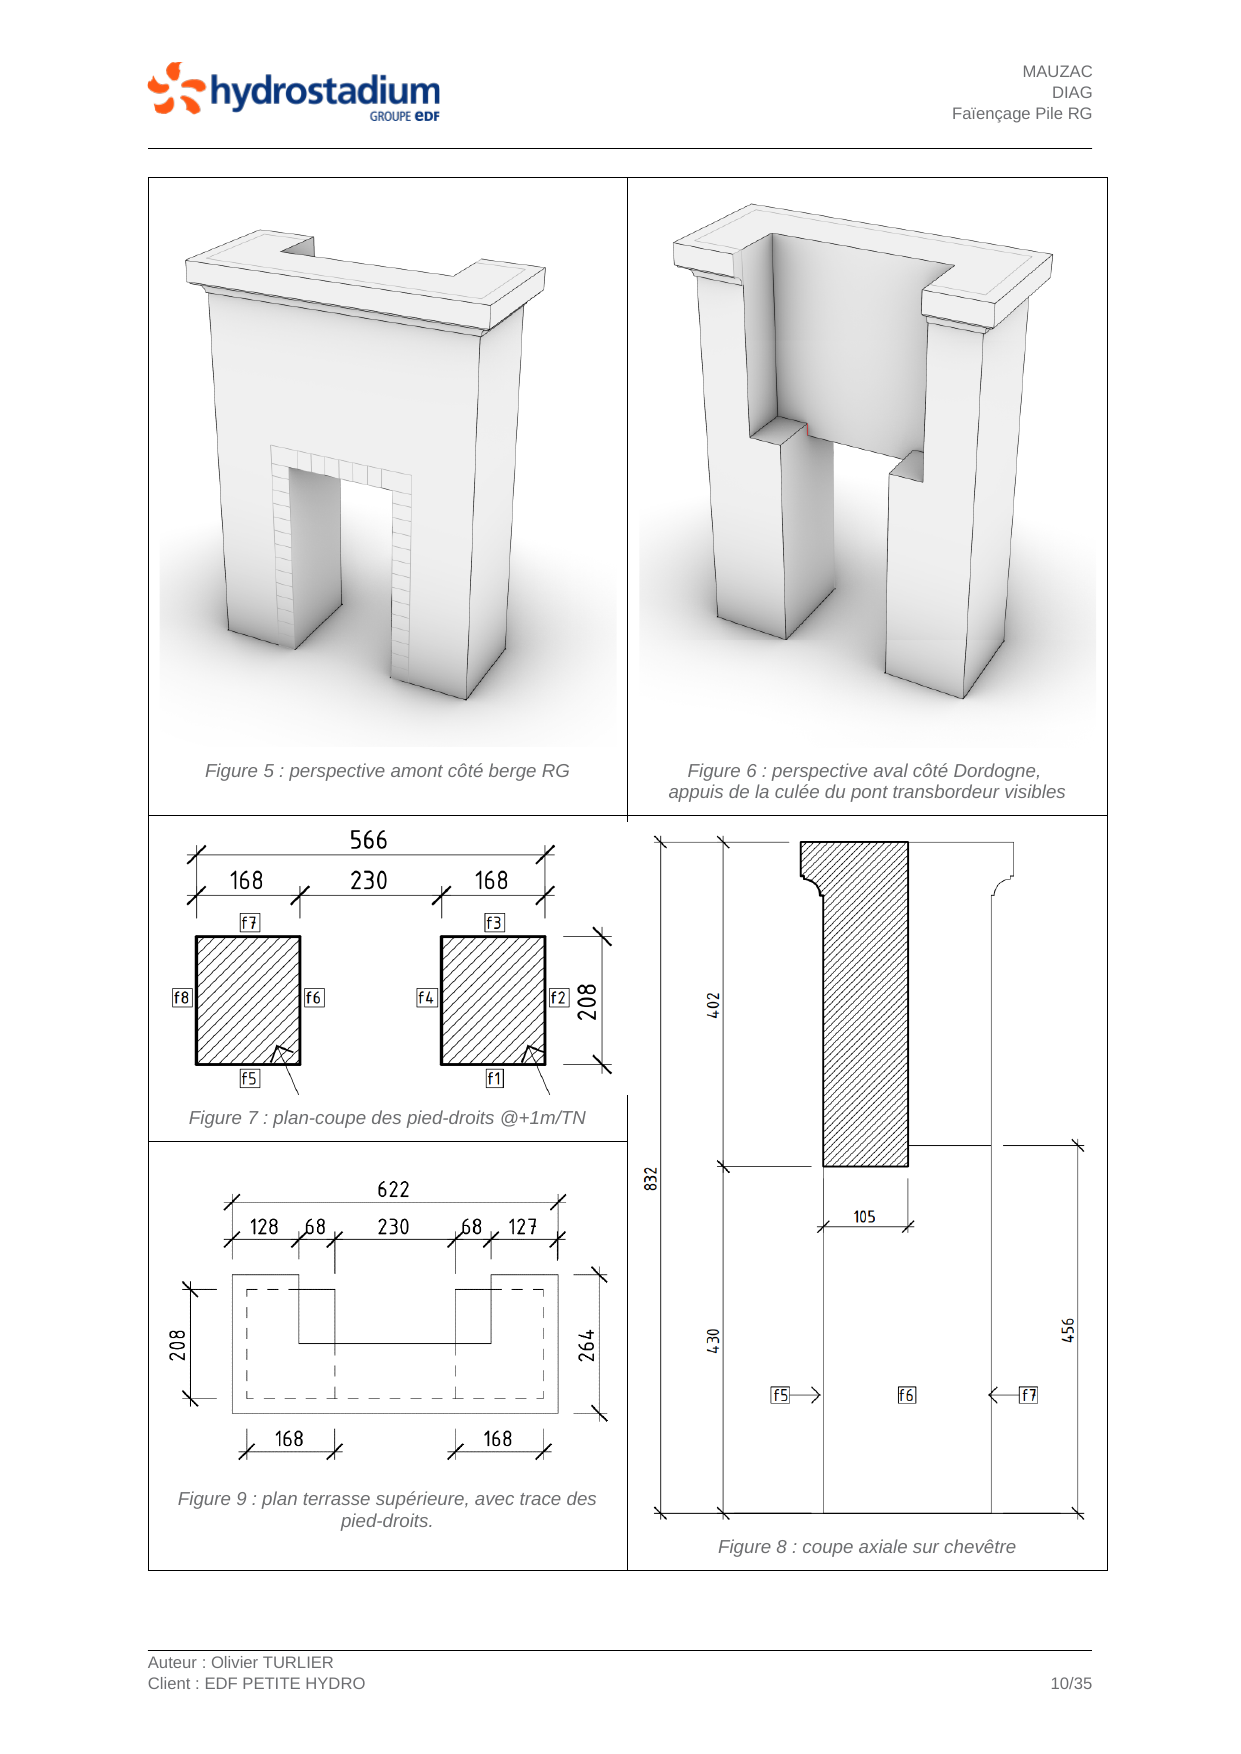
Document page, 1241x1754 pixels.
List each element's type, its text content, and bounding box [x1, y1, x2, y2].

picture [639, 184, 1097, 748]
picture [159, 1174, 617, 1476]
picture [639, 828, 1097, 1524]
picture [147, 62, 440, 121]
picture [159, 206, 617, 747]
picture [159, 822, 628, 1095]
